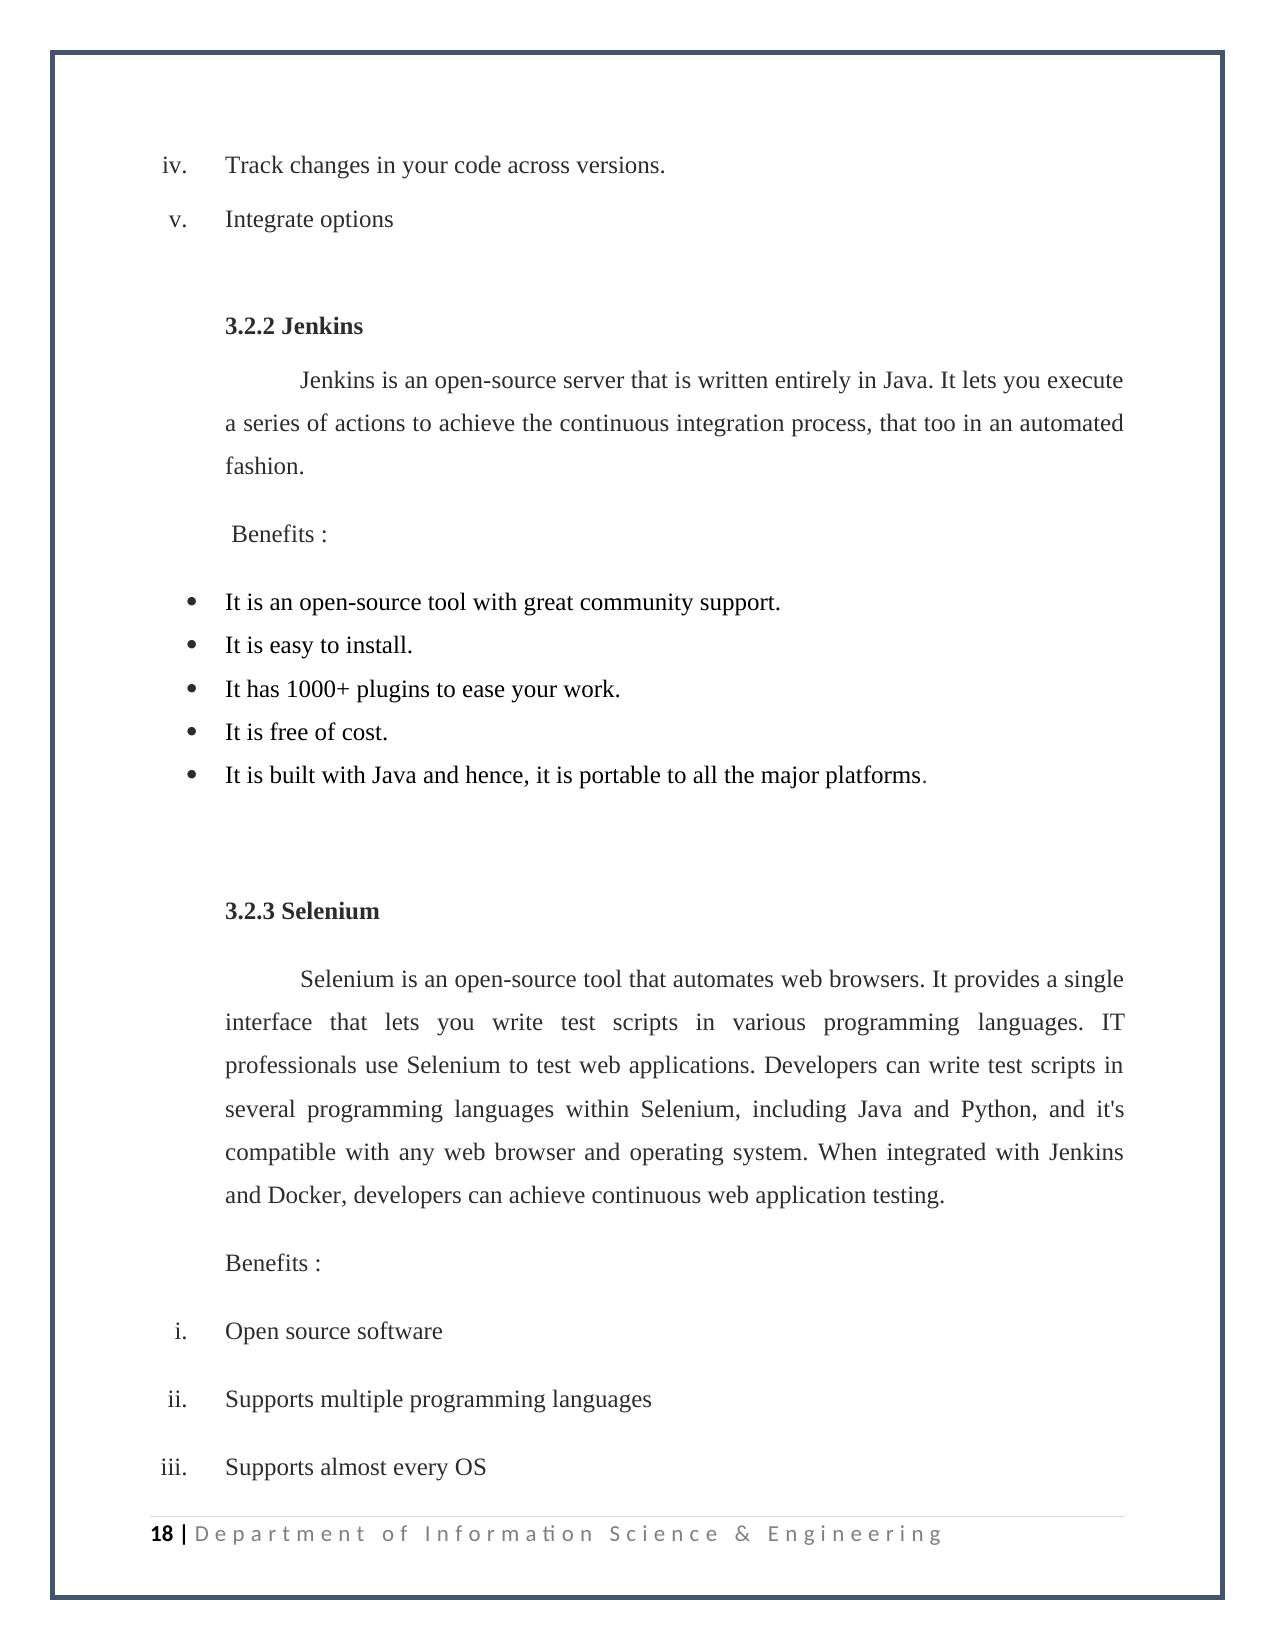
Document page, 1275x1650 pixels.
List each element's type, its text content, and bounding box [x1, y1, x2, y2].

list Integrate options [187, 204, 1125, 232]
list It is an open-source tool with great community support. [187, 587, 1125, 616]
list It is built with Java and hence, it is portable to all the major platforms. [187, 760, 1125, 789]
list Track changes in your code across versions. [187, 150, 1125, 179]
list It has 1000+ plugins to ease your work. [187, 674, 1125, 702]
list Supports almost every OS [187, 1452, 1125, 1481]
text 3.2.3 Selenium [225, 896, 1125, 925]
list It is free of cost. [187, 717, 1125, 746]
text 3.2.2 Jenkins [225, 311, 1125, 340]
text Benefits : [150, 1248, 1125, 1277]
text Jenkins is an open-source server that is written entirely in Java. It lets you execute a series of actions to achieve the continuous integration process, that too in an automated fashion. [225, 365, 1125, 480]
list It is easy to install. [187, 631, 1125, 659]
text Selenium is an open-source tool that automates web browsers. It provides a single interface that lets you write test scripts in various programming languages. IT professionals use Selenium to test web applications. Developers can write test scripts in several programming languages within Selenium, including Java and Python, and it's compatible with any web browser and operating system. When integrated with Jenkins and Docker, developers can achieve continuous web application testing. [225, 964, 1125, 1209]
text Benefits : [150, 519, 1125, 548]
list Supports multiple programming languages [187, 1384, 1125, 1413]
list Open source software [187, 1316, 1125, 1345]
